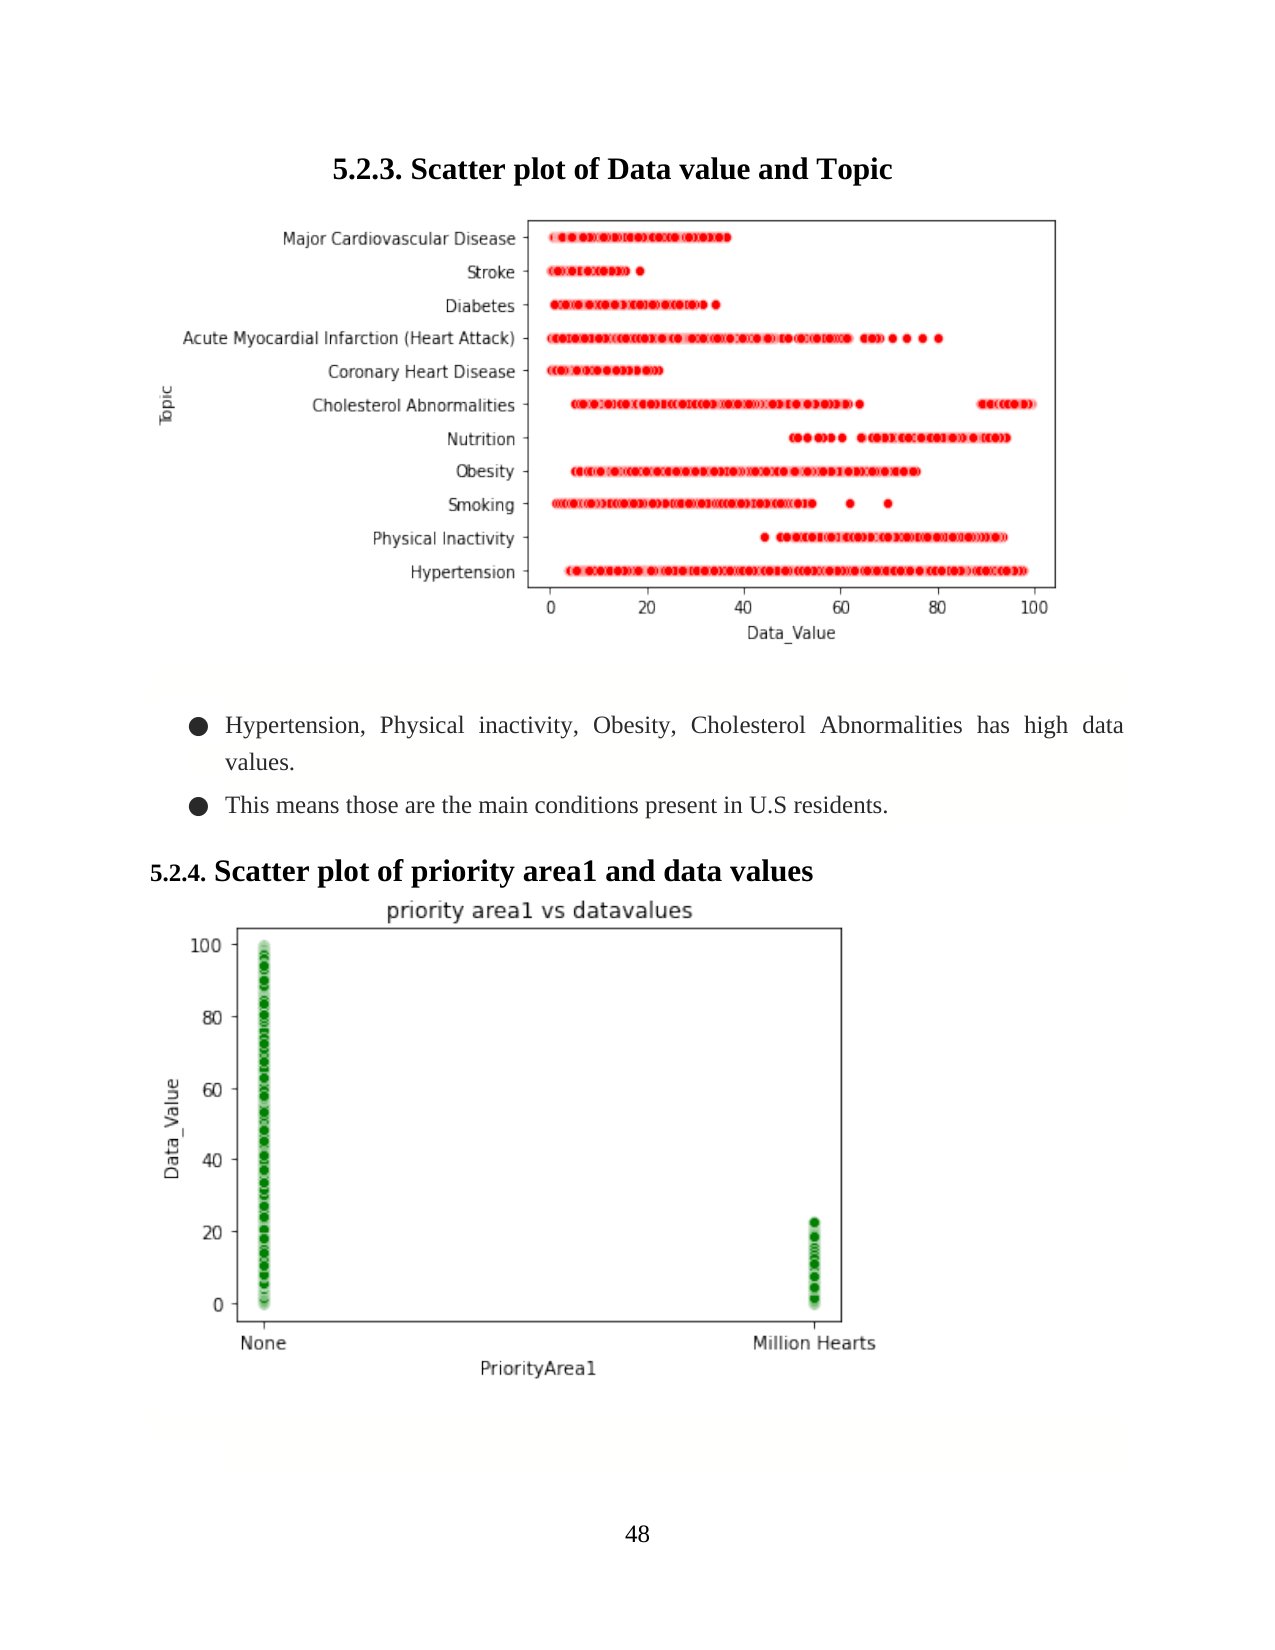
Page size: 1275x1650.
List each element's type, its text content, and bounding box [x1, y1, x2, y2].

picture [150, 888, 888, 1390]
list This means those are the main conditions present in U.S residents. [225, 776, 1125, 827]
list Hypertension, Physical inactivity, Obesity, Cholesterol Abnormalities has high data values. [187, 696, 1125, 776]
subtitle 5.2.3. Scatter plot of Data value and Topic [150, 150, 1075, 186]
picture [150, 211, 1065, 653]
